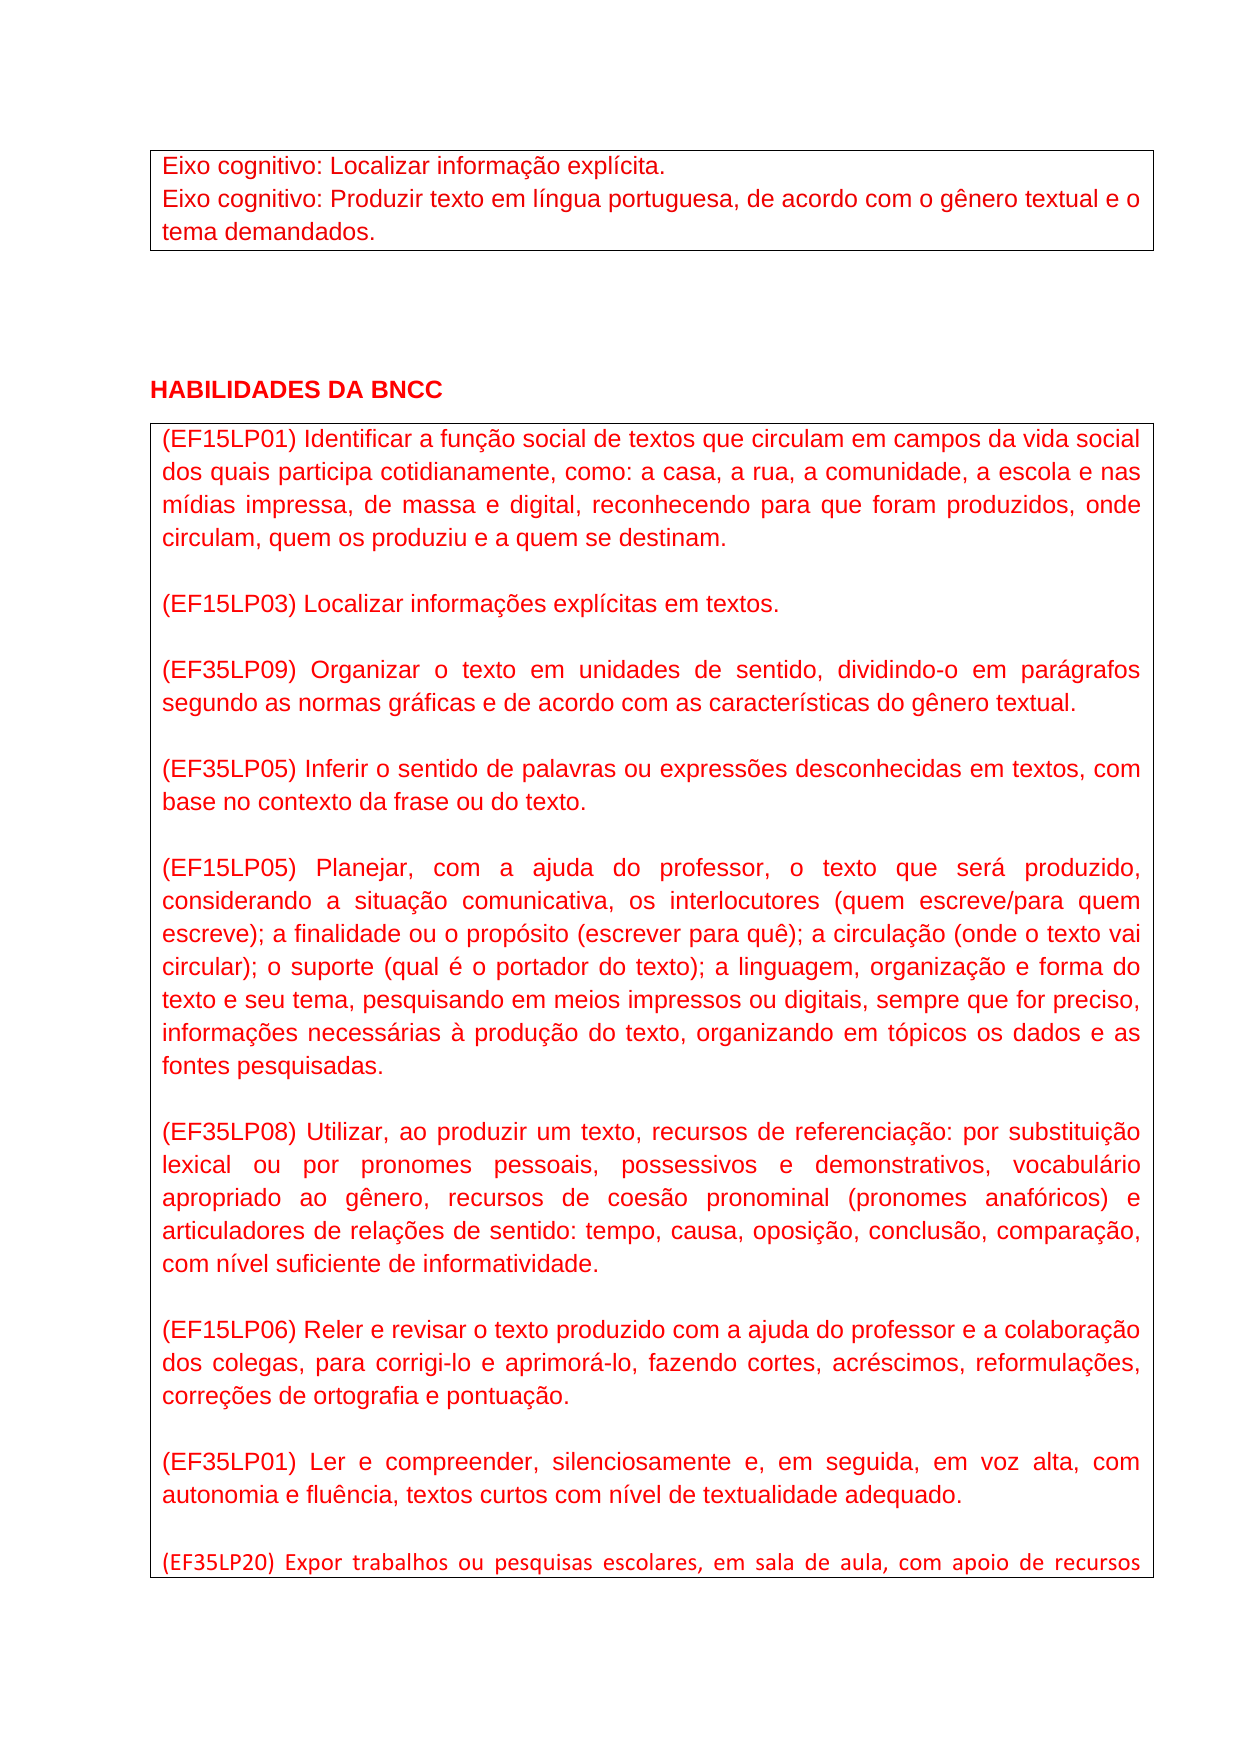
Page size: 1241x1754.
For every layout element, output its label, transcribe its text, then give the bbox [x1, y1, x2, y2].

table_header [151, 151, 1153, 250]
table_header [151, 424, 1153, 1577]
text HABILIDADES DA BNCC [150, 375, 1090, 404]
